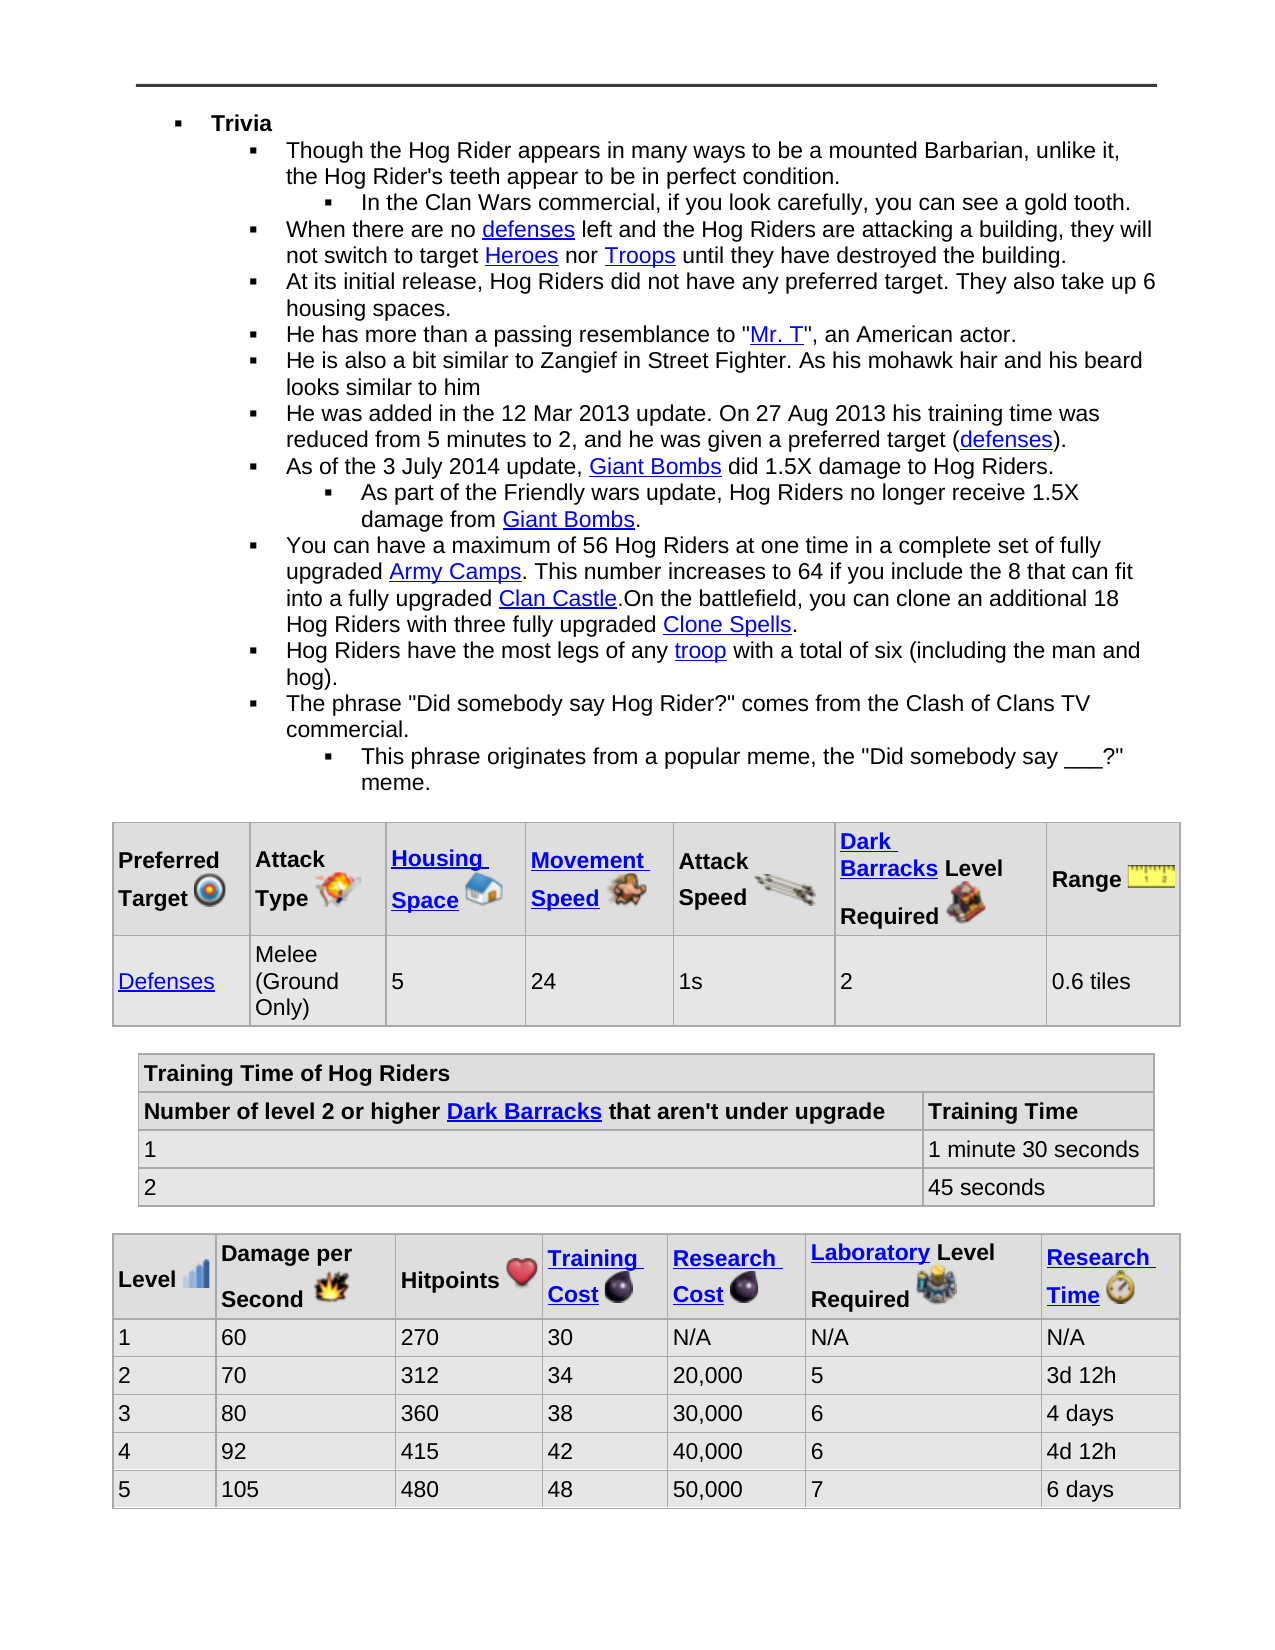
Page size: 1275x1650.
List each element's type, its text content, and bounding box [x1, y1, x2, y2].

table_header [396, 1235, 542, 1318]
picture [605, 873, 647, 907]
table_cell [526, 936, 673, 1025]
list He was added in the 12 Mar 2013 update. On 27 Aug 2013 his training time was reduced from 5 minutes to 2, and he was given a preferred target (defenses). [248, 400, 1157, 453]
picture [182, 1259, 210, 1288]
picture [465, 871, 503, 909]
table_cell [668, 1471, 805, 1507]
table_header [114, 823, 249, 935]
picture [945, 881, 987, 925]
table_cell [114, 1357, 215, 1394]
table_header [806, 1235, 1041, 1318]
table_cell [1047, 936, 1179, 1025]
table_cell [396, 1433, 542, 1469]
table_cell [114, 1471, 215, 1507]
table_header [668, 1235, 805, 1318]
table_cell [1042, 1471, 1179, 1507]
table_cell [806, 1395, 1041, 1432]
picture [1106, 1270, 1135, 1304]
picture [730, 1271, 759, 1303]
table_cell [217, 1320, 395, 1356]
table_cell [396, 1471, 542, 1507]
list He has more than a passing resemblance to "Mr. T", an American actor. [248, 321, 1157, 347]
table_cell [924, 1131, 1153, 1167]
list In the Clan Wars commercial, if you look carefully, you can see a gold tooth. [323, 189, 1157, 216]
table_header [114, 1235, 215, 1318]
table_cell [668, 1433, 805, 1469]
picture [916, 1265, 957, 1308]
picture [309, 1266, 354, 1307]
list You can have a maximum of 56 Hog Riders at one time in a complete set of fully upgraded Army Camps. This number increases to 64 if you include the 8 that can fit into a fully upgraded Clan Castle.On the battlefield, you can clone an additional 18 Hog Riders with three fully upgraded Clone Spells. [248, 532, 1157, 637]
list Trivia [173, 110, 1157, 137]
list At its initial release, Hog Riders did not have any preferred target. They also take up 6 housing spaces. [248, 268, 1157, 321]
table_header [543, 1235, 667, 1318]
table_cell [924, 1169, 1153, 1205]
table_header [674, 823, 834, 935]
list He is also a bit similar to Zangief in Street Fighter. As his mohawk hair and his beard looks similar to him [248, 347, 1157, 400]
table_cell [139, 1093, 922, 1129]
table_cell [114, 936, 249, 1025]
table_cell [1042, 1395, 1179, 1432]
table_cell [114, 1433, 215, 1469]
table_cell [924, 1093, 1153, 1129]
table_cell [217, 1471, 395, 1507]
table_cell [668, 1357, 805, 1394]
list As part of the Friendly wars update, Hog Riders no longer receive 1.5X damage from Giant Bombs. [323, 479, 1157, 532]
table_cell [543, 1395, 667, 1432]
picture [506, 1258, 538, 1289]
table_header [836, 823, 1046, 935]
picture [753, 874, 816, 906]
picture [604, 1271, 633, 1303]
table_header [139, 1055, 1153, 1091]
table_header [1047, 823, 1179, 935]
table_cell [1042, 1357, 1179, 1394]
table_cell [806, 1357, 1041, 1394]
picture [194, 873, 226, 907]
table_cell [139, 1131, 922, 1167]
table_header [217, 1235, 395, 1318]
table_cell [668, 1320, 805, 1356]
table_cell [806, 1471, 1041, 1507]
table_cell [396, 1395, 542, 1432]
picture [1127, 865, 1175, 888]
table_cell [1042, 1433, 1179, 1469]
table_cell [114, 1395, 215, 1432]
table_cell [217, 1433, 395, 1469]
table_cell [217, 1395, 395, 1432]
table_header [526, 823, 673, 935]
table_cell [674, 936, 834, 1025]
list The phrase "Did somebody say Hog Rider?" comes from the Clash of Clans TV commercial. [248, 690, 1157, 743]
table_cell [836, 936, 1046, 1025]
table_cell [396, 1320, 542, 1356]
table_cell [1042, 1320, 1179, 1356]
list This phrase originates from a popular meme, the "Did somebody say ___?" meme. [323, 743, 1157, 795]
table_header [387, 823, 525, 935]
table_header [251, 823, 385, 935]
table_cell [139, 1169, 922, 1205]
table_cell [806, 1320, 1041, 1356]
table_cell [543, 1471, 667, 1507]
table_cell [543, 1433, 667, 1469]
list Hog Riders have the most legs of any troop with a total of six (including the man and hog). [248, 637, 1157, 690]
list When there are no defenses left and the Hog Riders are attacking a building, they will not switch to target Heroes nor Troops until they have destroyed the building. [248, 216, 1157, 268]
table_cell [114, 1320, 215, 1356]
list Though the Hog Rider appears in many ways to be a mounted Barbarian, unlike it, the Hog Rider's teeth appear to be in perfect condition. [248, 137, 1157, 189]
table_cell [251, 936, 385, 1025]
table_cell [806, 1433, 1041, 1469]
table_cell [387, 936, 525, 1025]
picture [314, 872, 362, 907]
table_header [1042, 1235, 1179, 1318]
list As of the 3 July 2014 update, Giant Bombs did 1.5X damage to Hog Riders. [248, 453, 1157, 479]
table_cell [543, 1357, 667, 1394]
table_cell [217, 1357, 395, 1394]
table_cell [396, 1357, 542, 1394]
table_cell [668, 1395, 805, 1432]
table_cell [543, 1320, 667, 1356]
